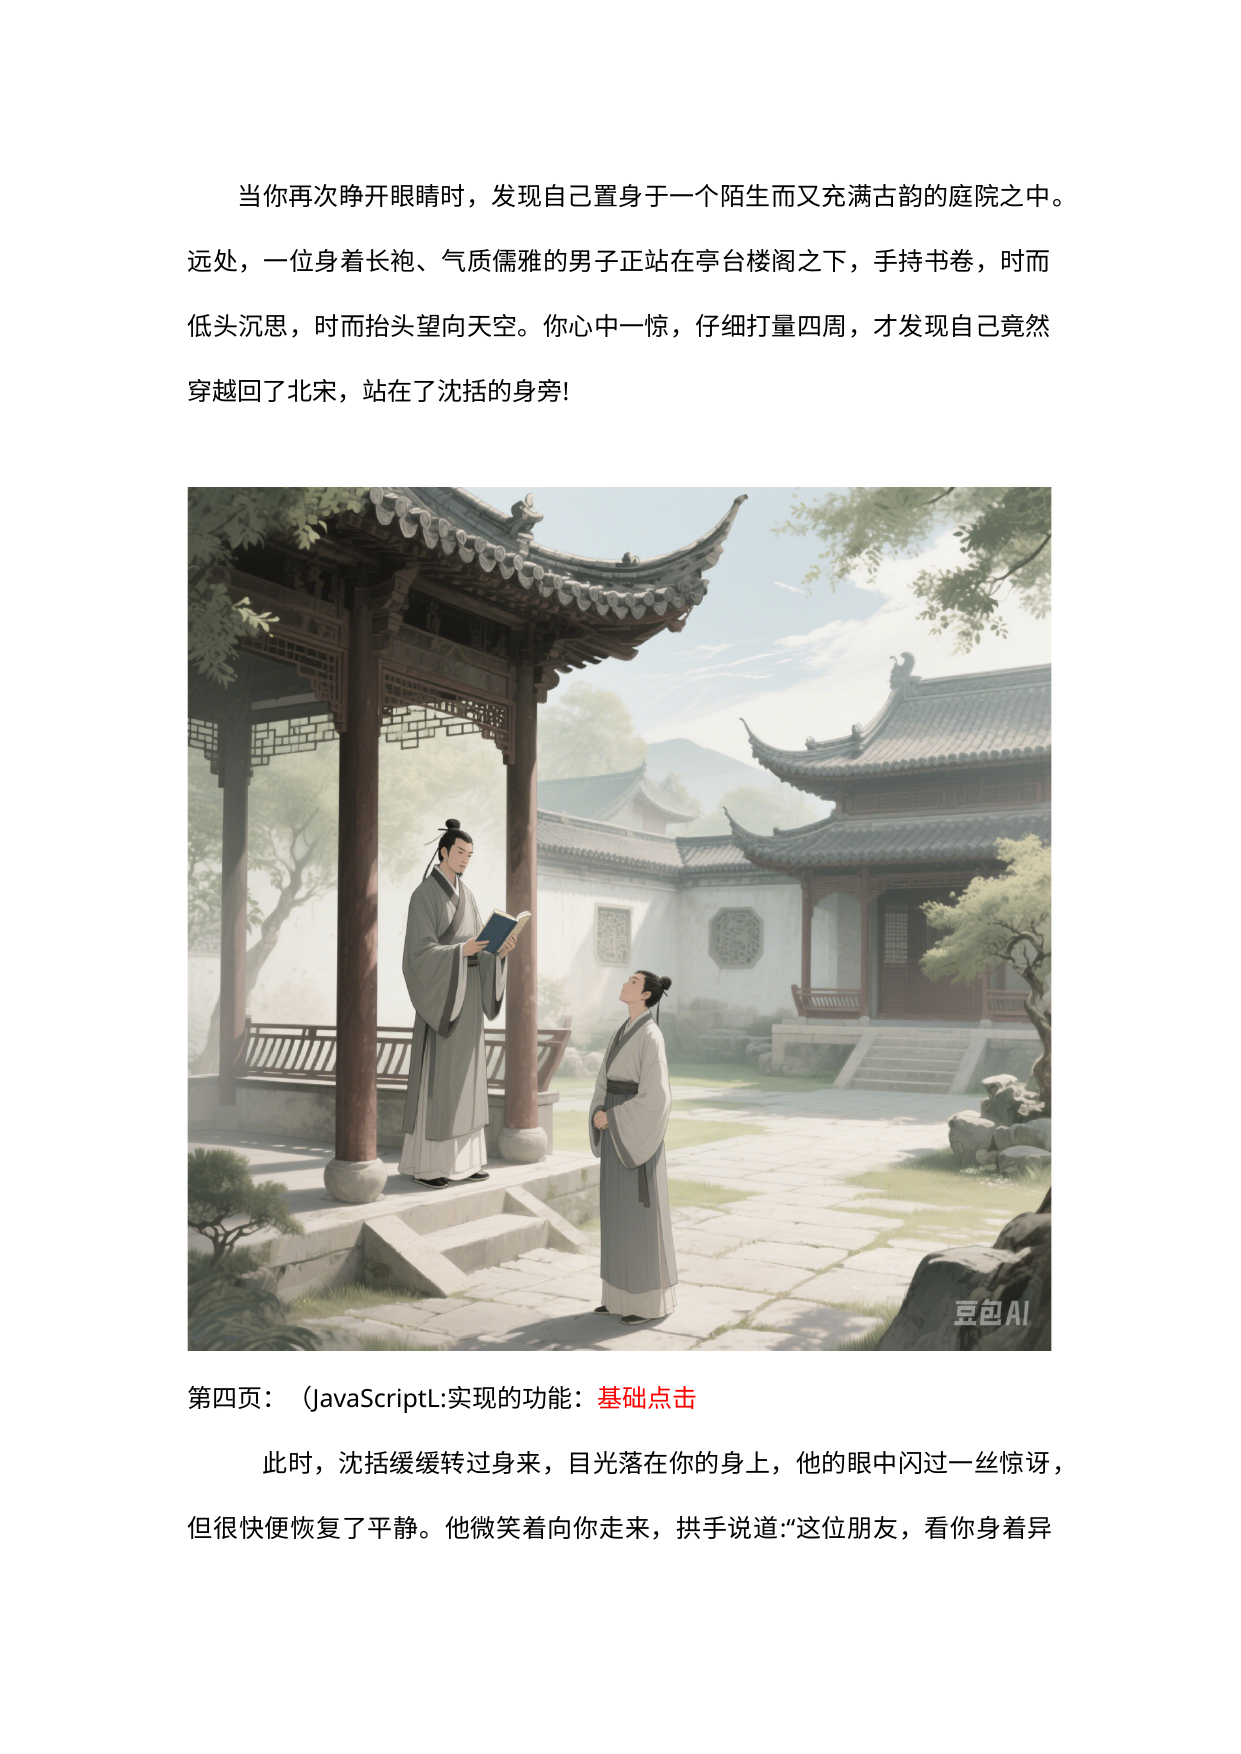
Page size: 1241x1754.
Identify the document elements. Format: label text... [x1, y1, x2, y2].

picture [187, 487, 1052, 1351]
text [187, 1429, 1053, 1559]
text 第四页：（JavaScriptL:实现的功能：基础点击 [187, 1364, 1053, 1429]
text 当你再次睁开眼睛时，发现自己置身于一个陌生而又充满古韵的庭院之中。远处，一位身着长袍、气质儒雅的男子正站在亭台楼阁之下，手持书卷，时而低头沉思，时而抬头望向天空。你心中一惊，仔细打量四周，才发现自己竟然穿越回了北宋，站在了沈括的身旁! [187, 162, 1053, 422]
